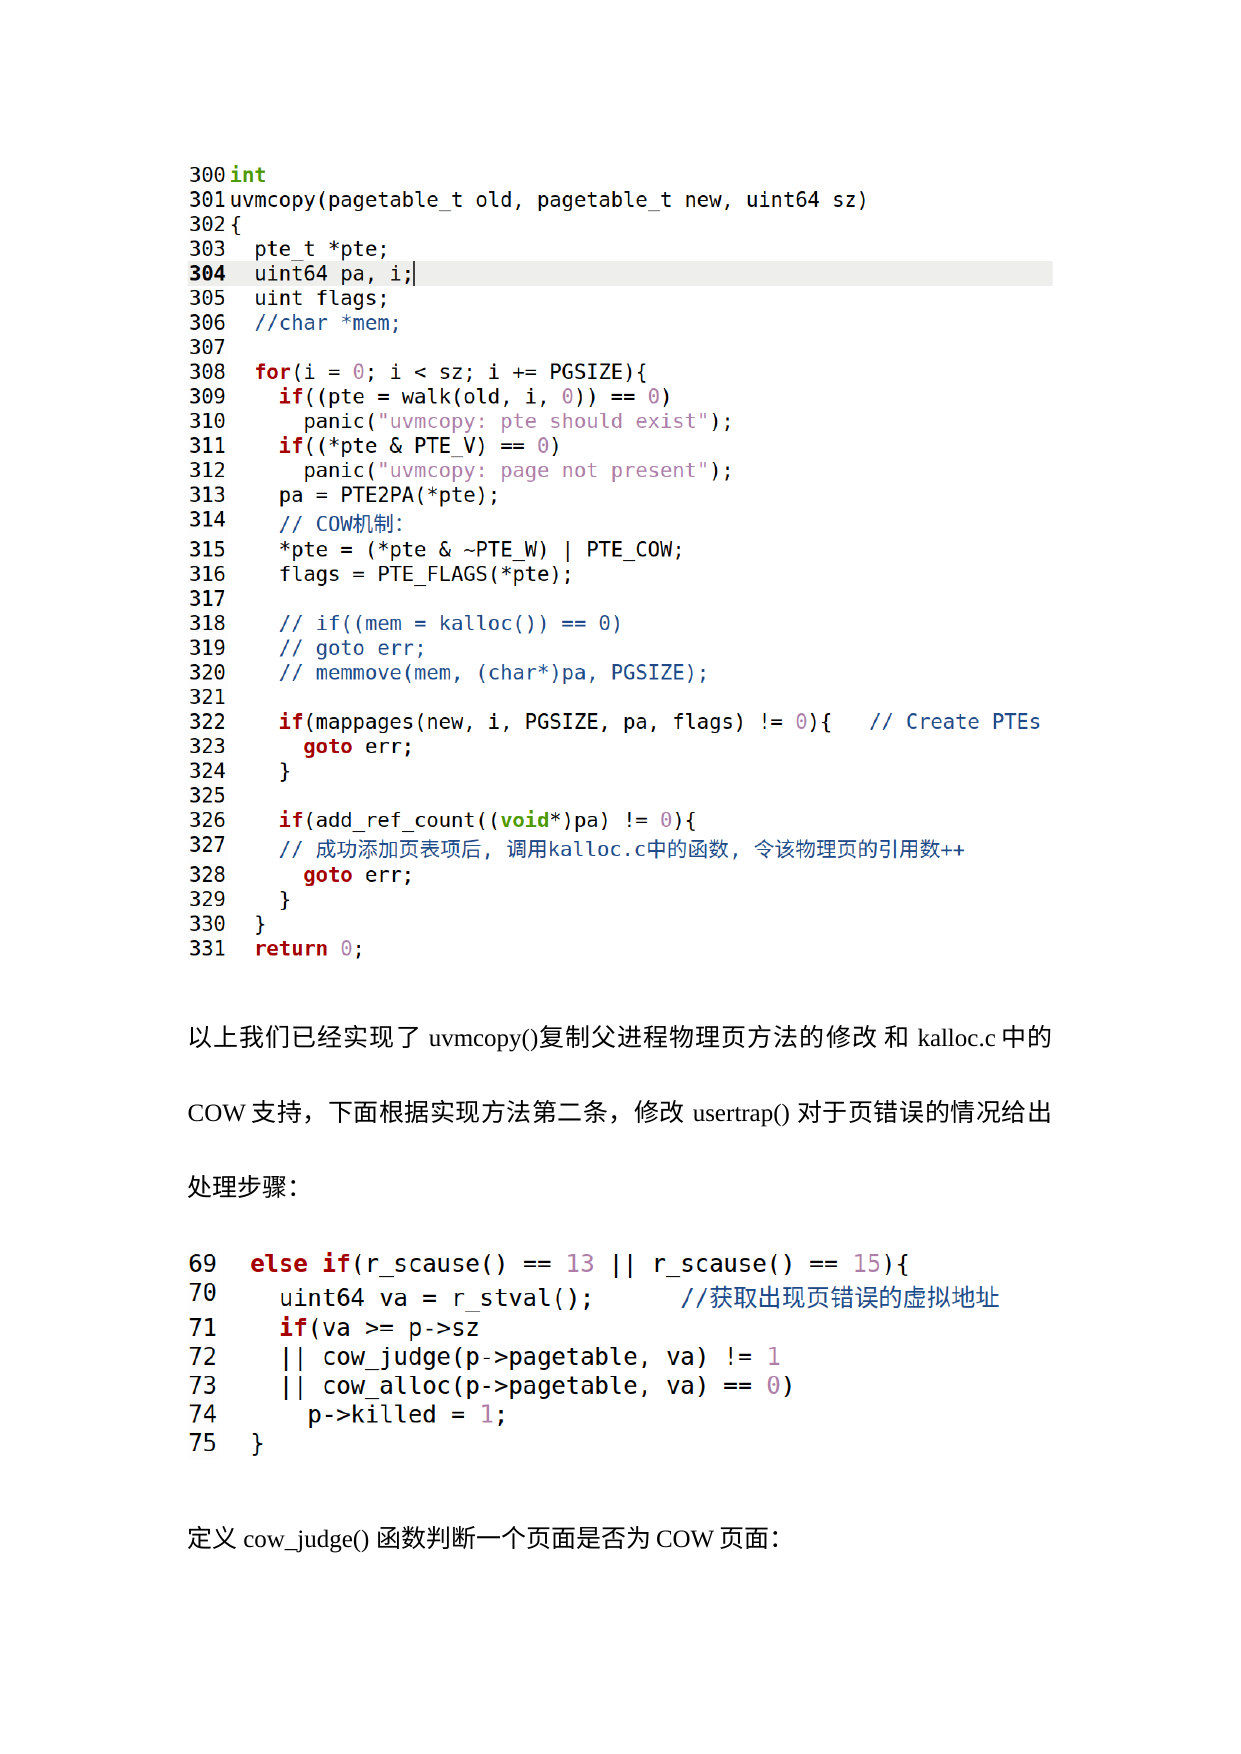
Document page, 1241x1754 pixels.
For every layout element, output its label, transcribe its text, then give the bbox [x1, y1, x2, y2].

picture [187, 1248, 1000, 1460]
picture [187, 162, 1053, 959]
text 以上我们已经实现了 uvmcopy()复制父进程物理页方法的修改 和 kalloc.c中的COW支持，下面根据实现方法第二条，修改 usertrap() 对于页错误的情况给出处理步骤： [187, 1003, 1053, 1218]
text 定义 cow_judge() 函数判断一个页面是否为COW页面： [187, 1504, 1053, 1569]
